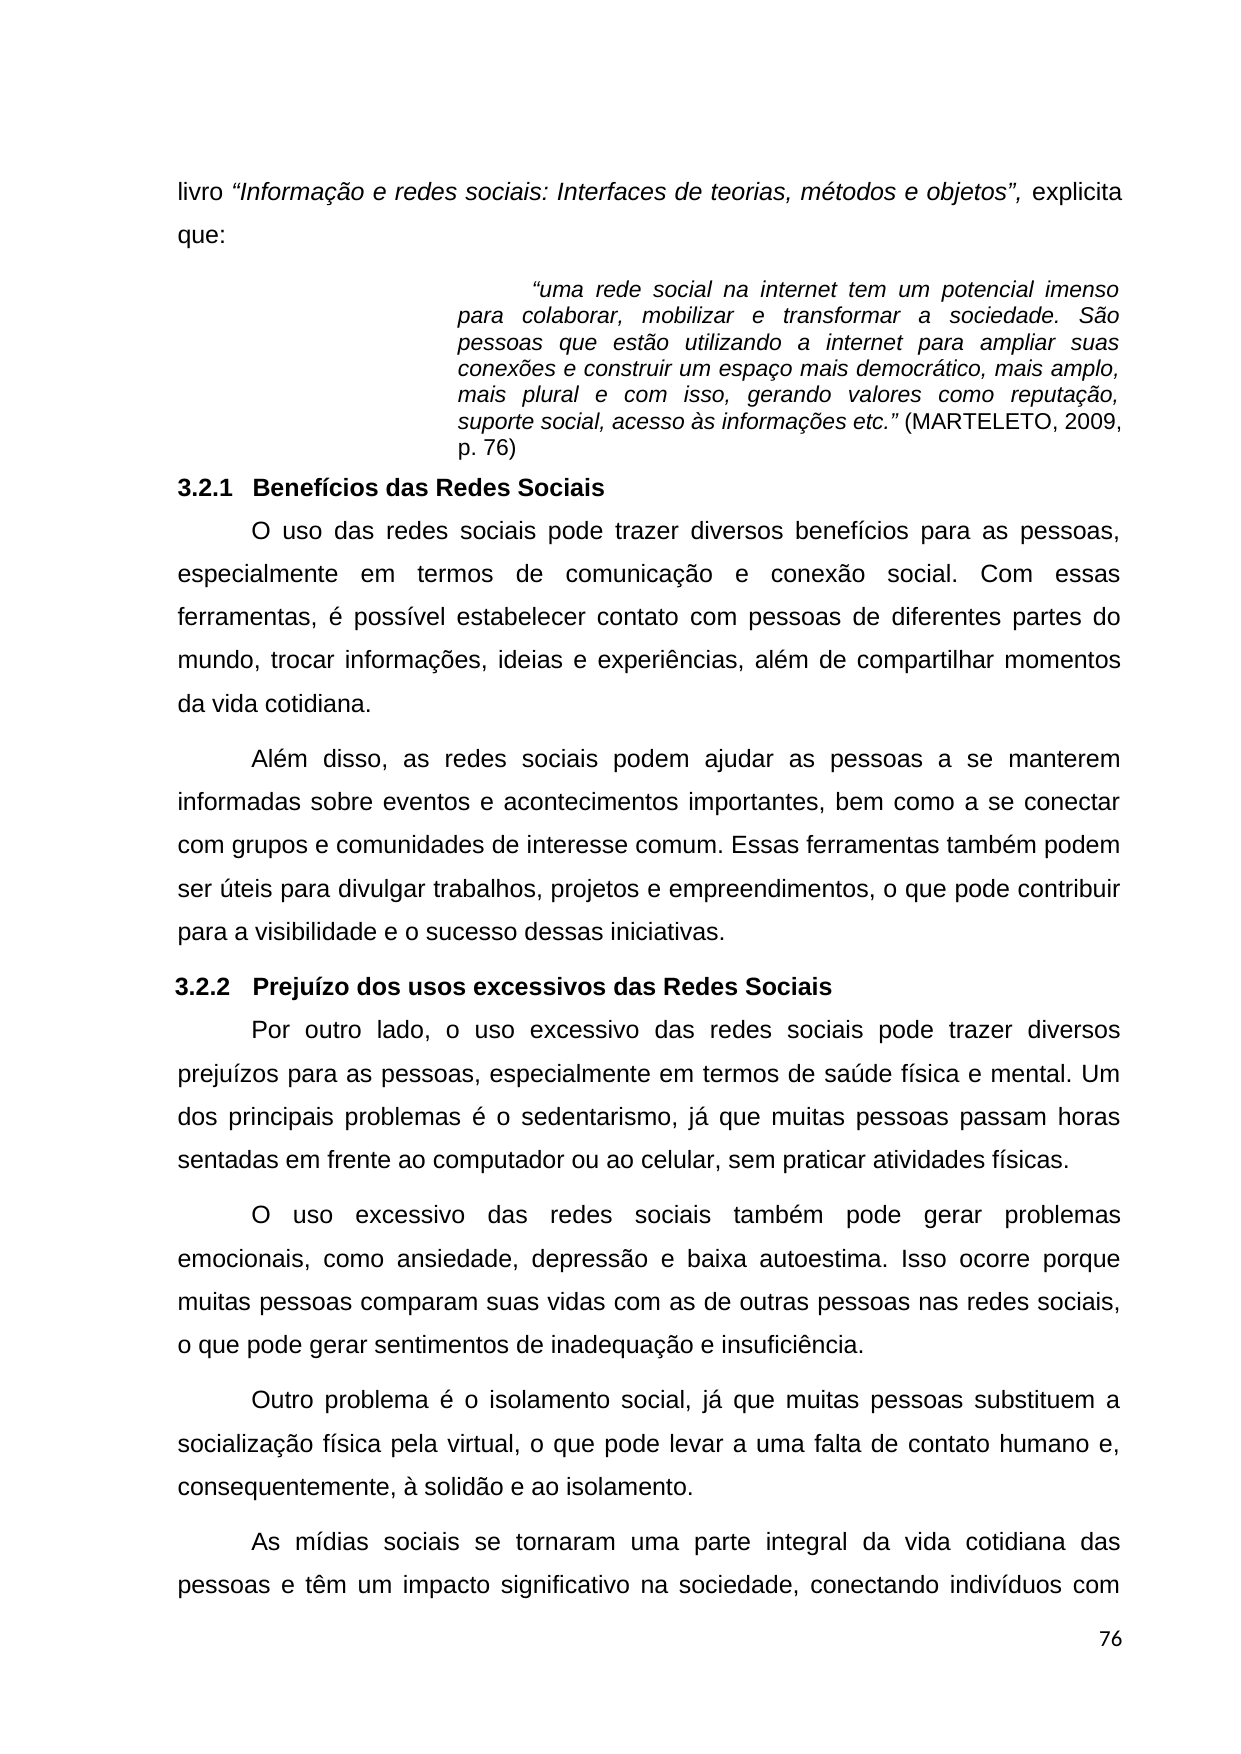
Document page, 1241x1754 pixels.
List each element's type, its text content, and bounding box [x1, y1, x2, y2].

text Por outro lado, o uso excessivo das redes sociais pode trazer diversos prejuízos para as pessoas, especialmente em termos de saúde física e mental. Um dos principais problemas é o sedentarismo, já que muitas pessoas passam horas sentadas em frente ao computador ou ao celular, sem praticar atividades físicas. [177, 1015, 1122, 1173]
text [177, 177, 1122, 249]
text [177, 1527, 1122, 1599]
text Além disso, as redes sociais podem ajudar as pessoas a se manterem informadas sobre eventos e acontecimentos importantes, bem como a se conectar com grupos e comunidades de interesse comum. Essas ferramentas também podem ser úteis para divulgar trabalhos, projetos e empreendimentos, o que pode contribuir para a visibilidade e o sucesso dessas iniciativas. [177, 744, 1122, 945]
text O uso das redes sociais pode trazer diversos benefícios para as pessoas, especialmente em termos de comunicação e conexão social. Com essas ferramentas, é possível estabelecer contato com pessoas de diferentes partes do mundo, trocar informações, ideias e experiências, além de compartilhar momentos da vida cotidiana. [177, 516, 1122, 717]
text Prejuízo dos usos excessivos das Redes Sociais [174, 972, 1122, 1001]
text O uso excessivo das redes sociais também pode gerar problemas emocionais, como ansiedade, depressão e baixa autoestima. Isso ocorre porque muitas pessoas comparam suas vidas com as de outras pessoas nas redes sociais, o que pode gerar sentimentos de inadequação e insuficiência. [177, 1200, 1122, 1358]
text Benefícios das Redes Sociais [177, 473, 1122, 502]
text “uma rede social na internet tem um potencial imenso para colaborar, mobilizar e transformar a sociedade. São pessoas que estão utilizando a internet para ampliar suas conexões e construir um espaço mais democrático, mais amplo, mais plural e com isso, gerando valores como reputação, suporte social, acesso às informações etc.” (MARTELETO, 2009, p. 76) [458, 276, 1122, 460]
text Outro problema é o isolamento social, já que muitas pessoas substituem a socialização física pela virtual, o que pode levar a uma falta de contato humano e, consequentemente, à solidão e ao isolamento. [177, 1385, 1122, 1500]
